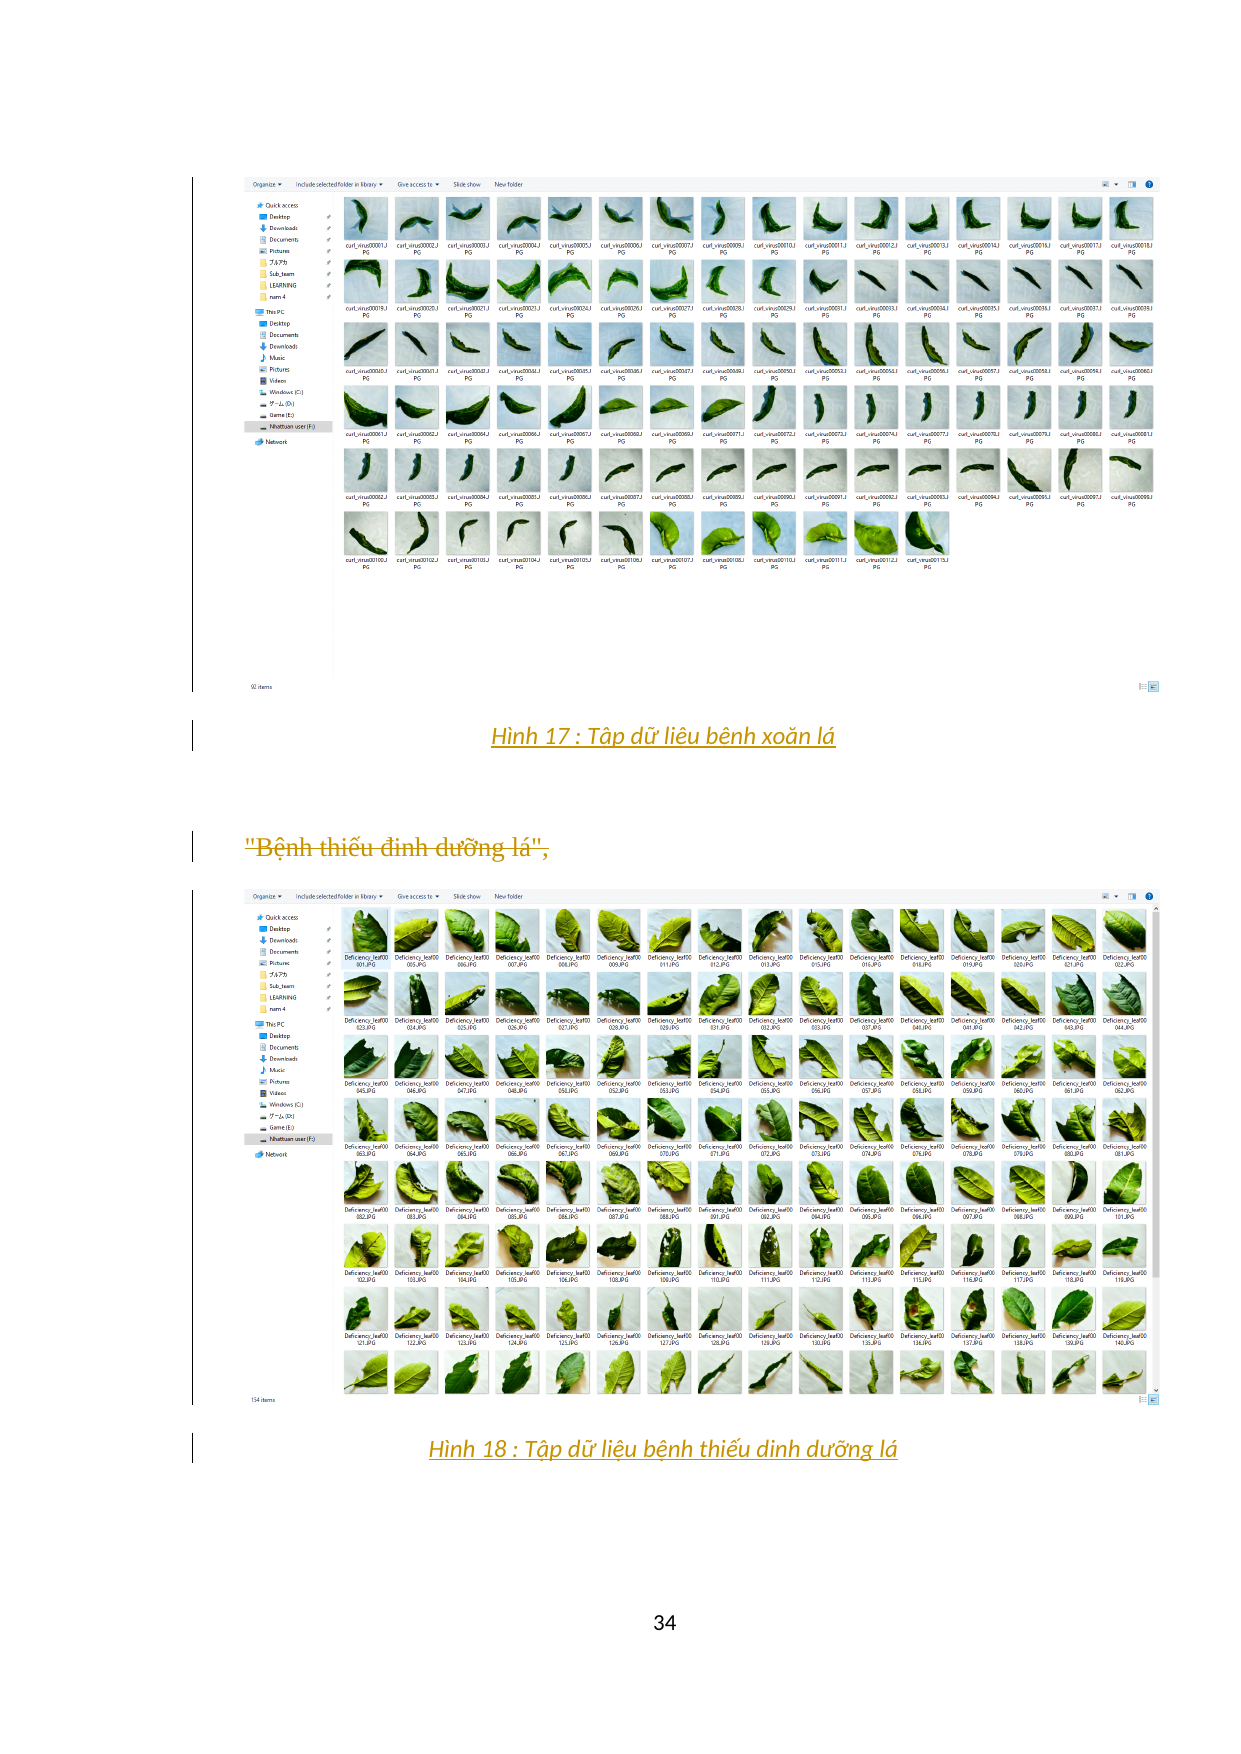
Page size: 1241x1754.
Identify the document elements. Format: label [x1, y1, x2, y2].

picture [244, 889, 1160, 1405]
picture [244, 177, 1160, 692]
